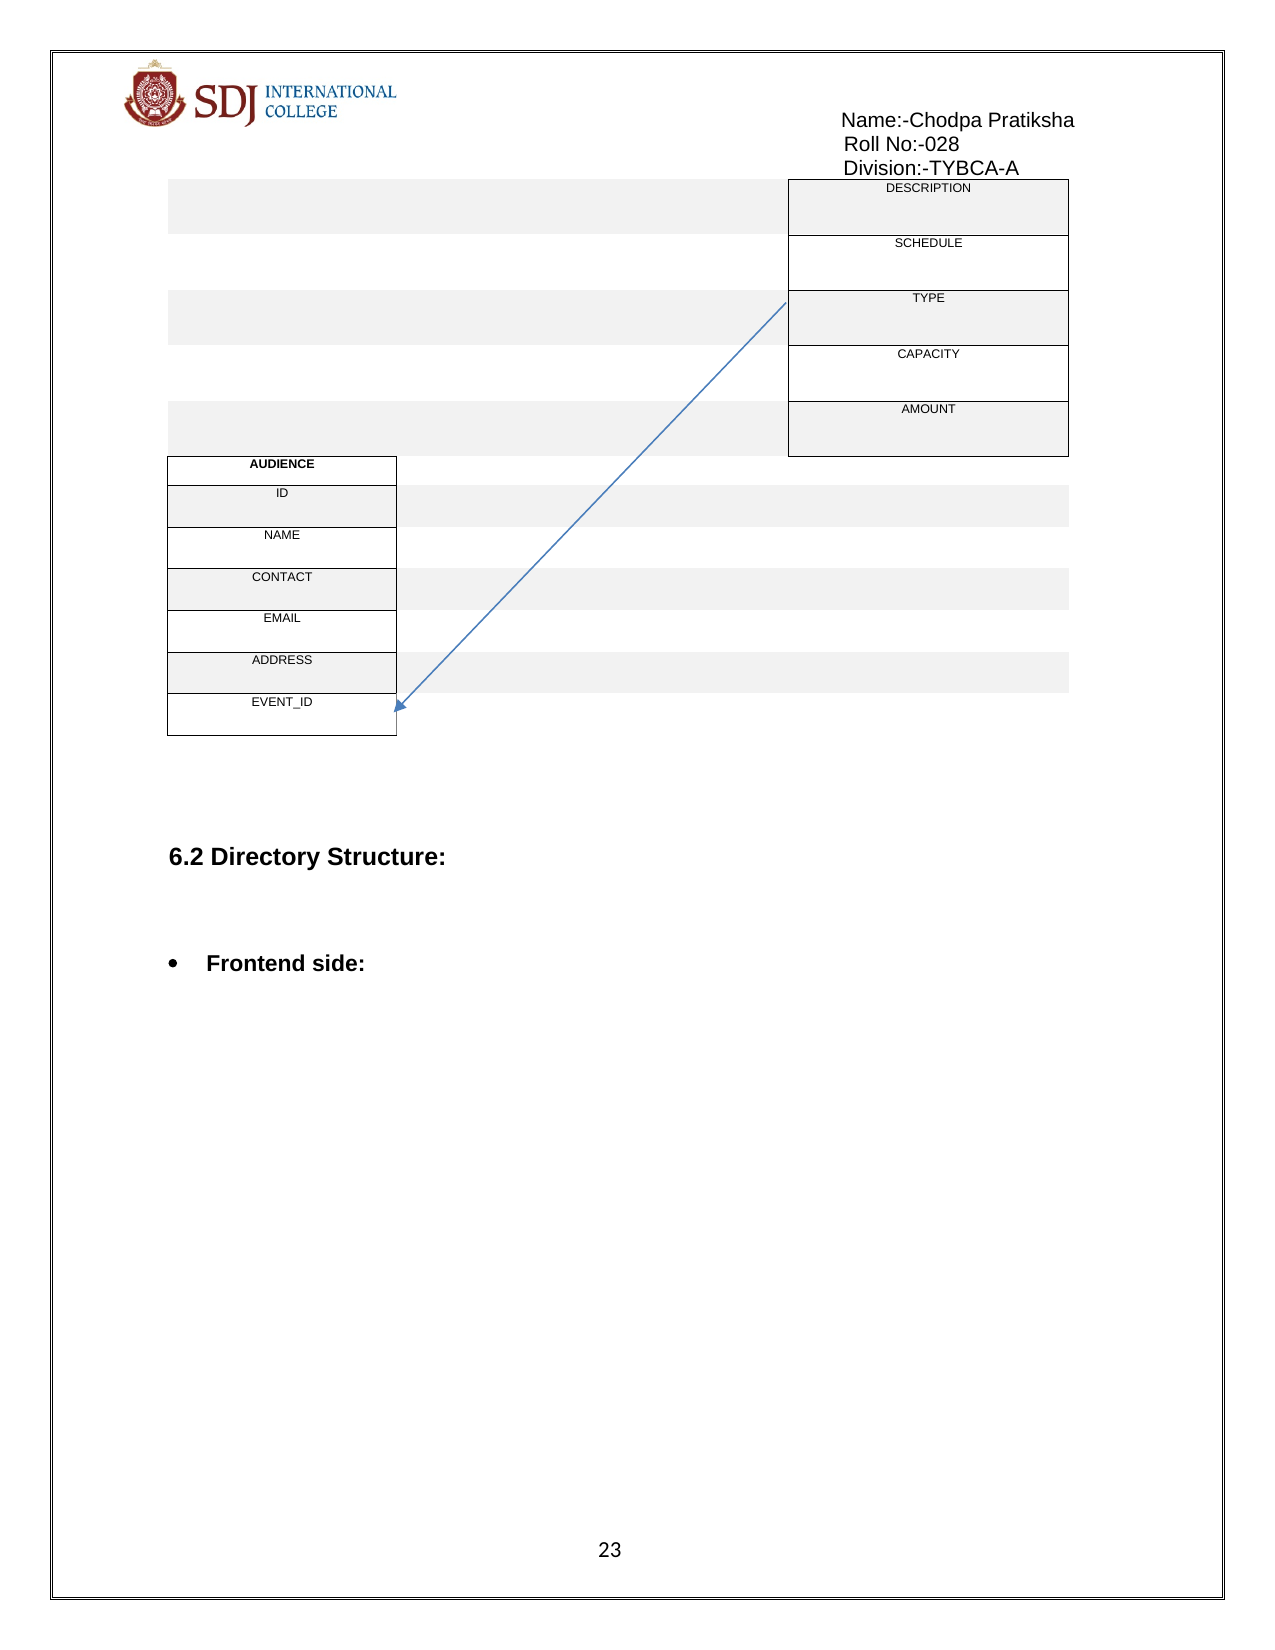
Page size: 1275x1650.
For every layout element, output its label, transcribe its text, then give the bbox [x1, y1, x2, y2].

text 6.2 Directory Structure: [94, 842, 1125, 871]
picture [123, 59, 397, 127]
table_cell id [168, 486, 396, 527]
table_cell type [789, 291, 1068, 345]
table_cell schedule [789, 236, 1068, 290]
table_cell name [168, 528, 396, 568]
table_cell amount [789, 402, 1068, 456]
table_cell description [789, 180, 1068, 234]
list Frontend side: [169, 950, 1125, 976]
table_cell event_id [168, 694, 396, 735]
table_cell email [168, 611, 396, 652]
table_cell address [168, 653, 396, 693]
table_cell capacity [789, 346, 1068, 401]
table_cell audience [168, 457, 396, 485]
table_cell contact [168, 569, 396, 610]
